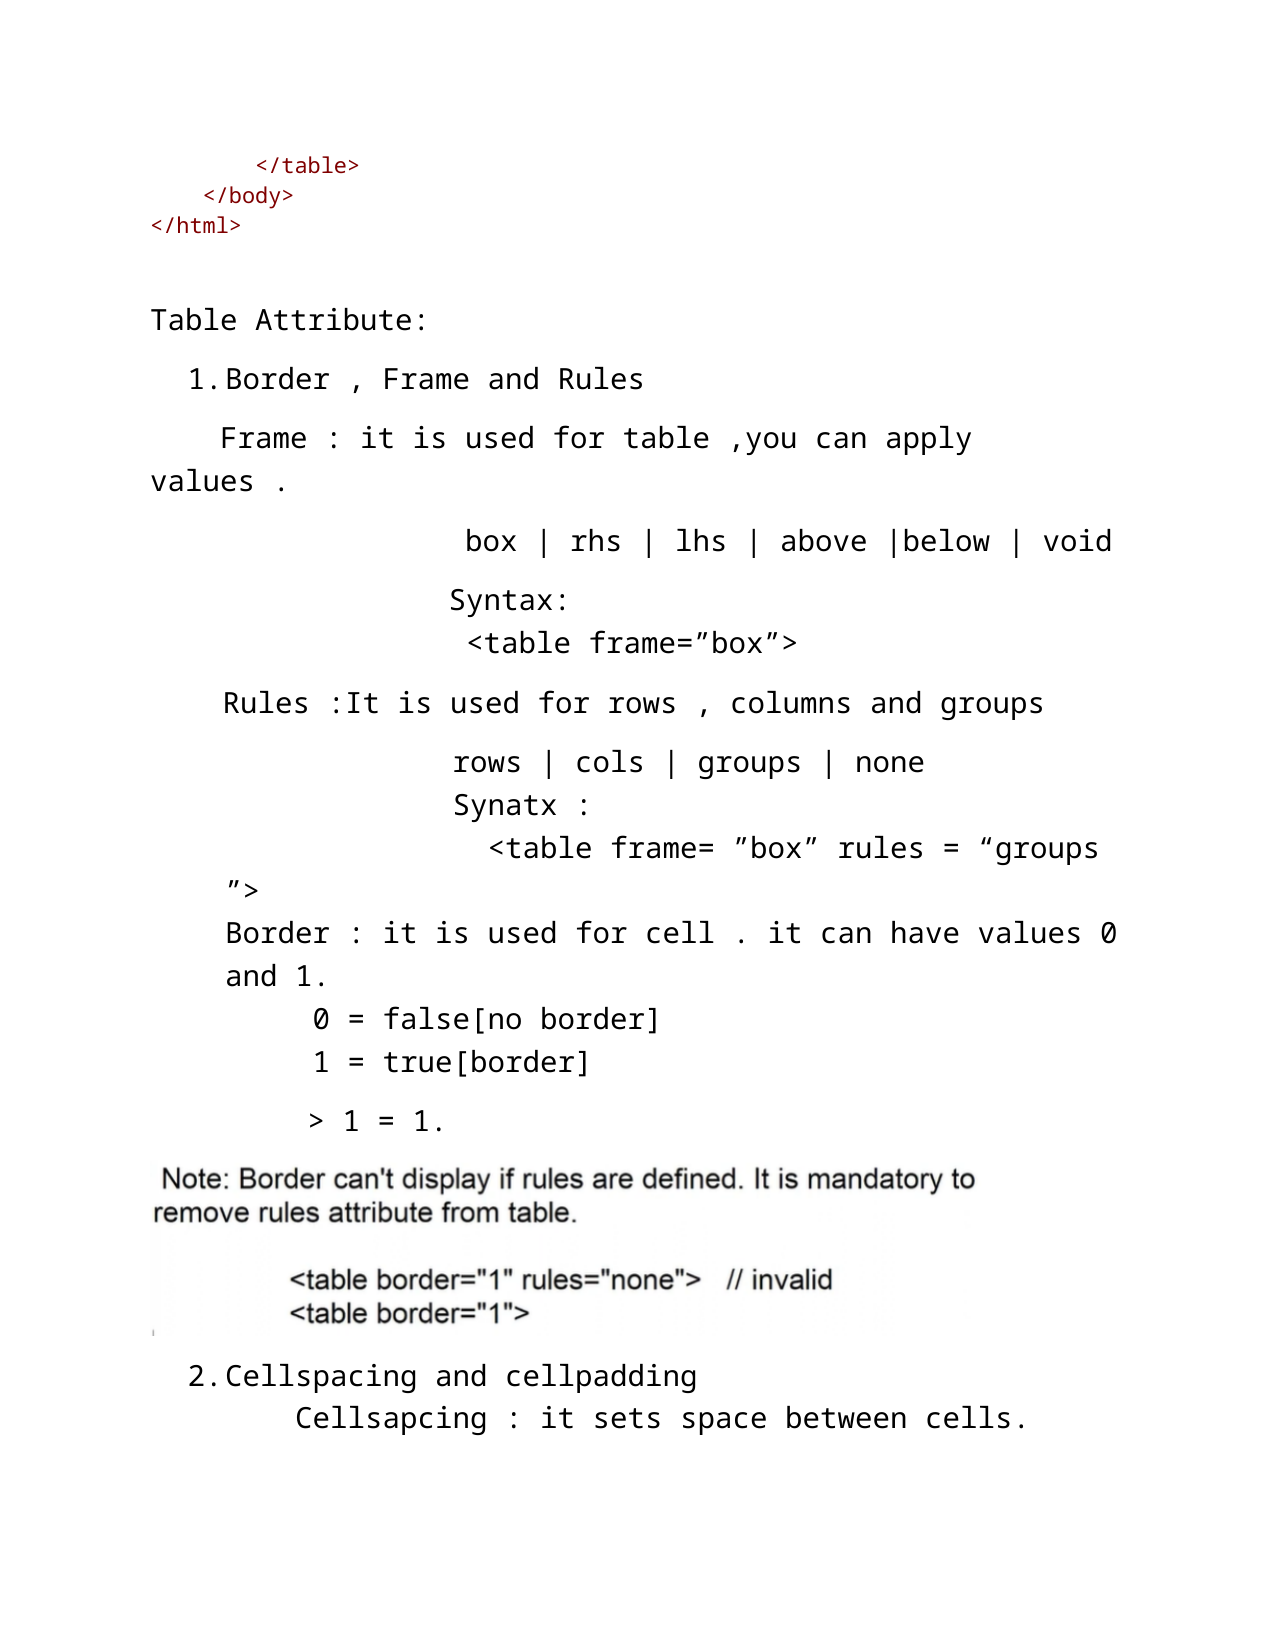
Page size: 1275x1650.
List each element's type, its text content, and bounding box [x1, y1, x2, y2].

picture [150, 1160, 982, 1336]
text Frame : it is used for table ,you can apply values . [150, 418, 1125, 500]
list rows | cols | groups | none [225, 741, 1125, 781]
text </body> [150, 180, 1125, 209]
text box | rhs | lhs | above |below | void [150, 520, 1125, 560]
list 0 = false[no border] [225, 998, 1125, 1038]
list 1 = true[border] [225, 1041, 1125, 1081]
list <table frame= ”box” rules = “groups ”> [225, 827, 1125, 909]
list Border , Frame and Rules [187, 358, 1125, 398]
text > 1 = 1. [150, 1101, 1125, 1140]
text </table> [150, 150, 1125, 180]
list Synatx : [225, 784, 1125, 824]
list Cellspacing and cellpadding [187, 1355, 1125, 1394]
list Border : it is used for cell . it can have values 0 and 1. [225, 913, 1125, 995]
list Syntax: [308, 579, 1125, 619]
text Rules :It is used for rows , columns and groups [187, 682, 1125, 722]
text Table Attribute: [150, 299, 1125, 338]
text </html> [150, 209, 1125, 239]
list Cellsapcing : it sets space between cells. [225, 1398, 1125, 1437]
list <table frame=”box”> [308, 622, 1125, 662]
